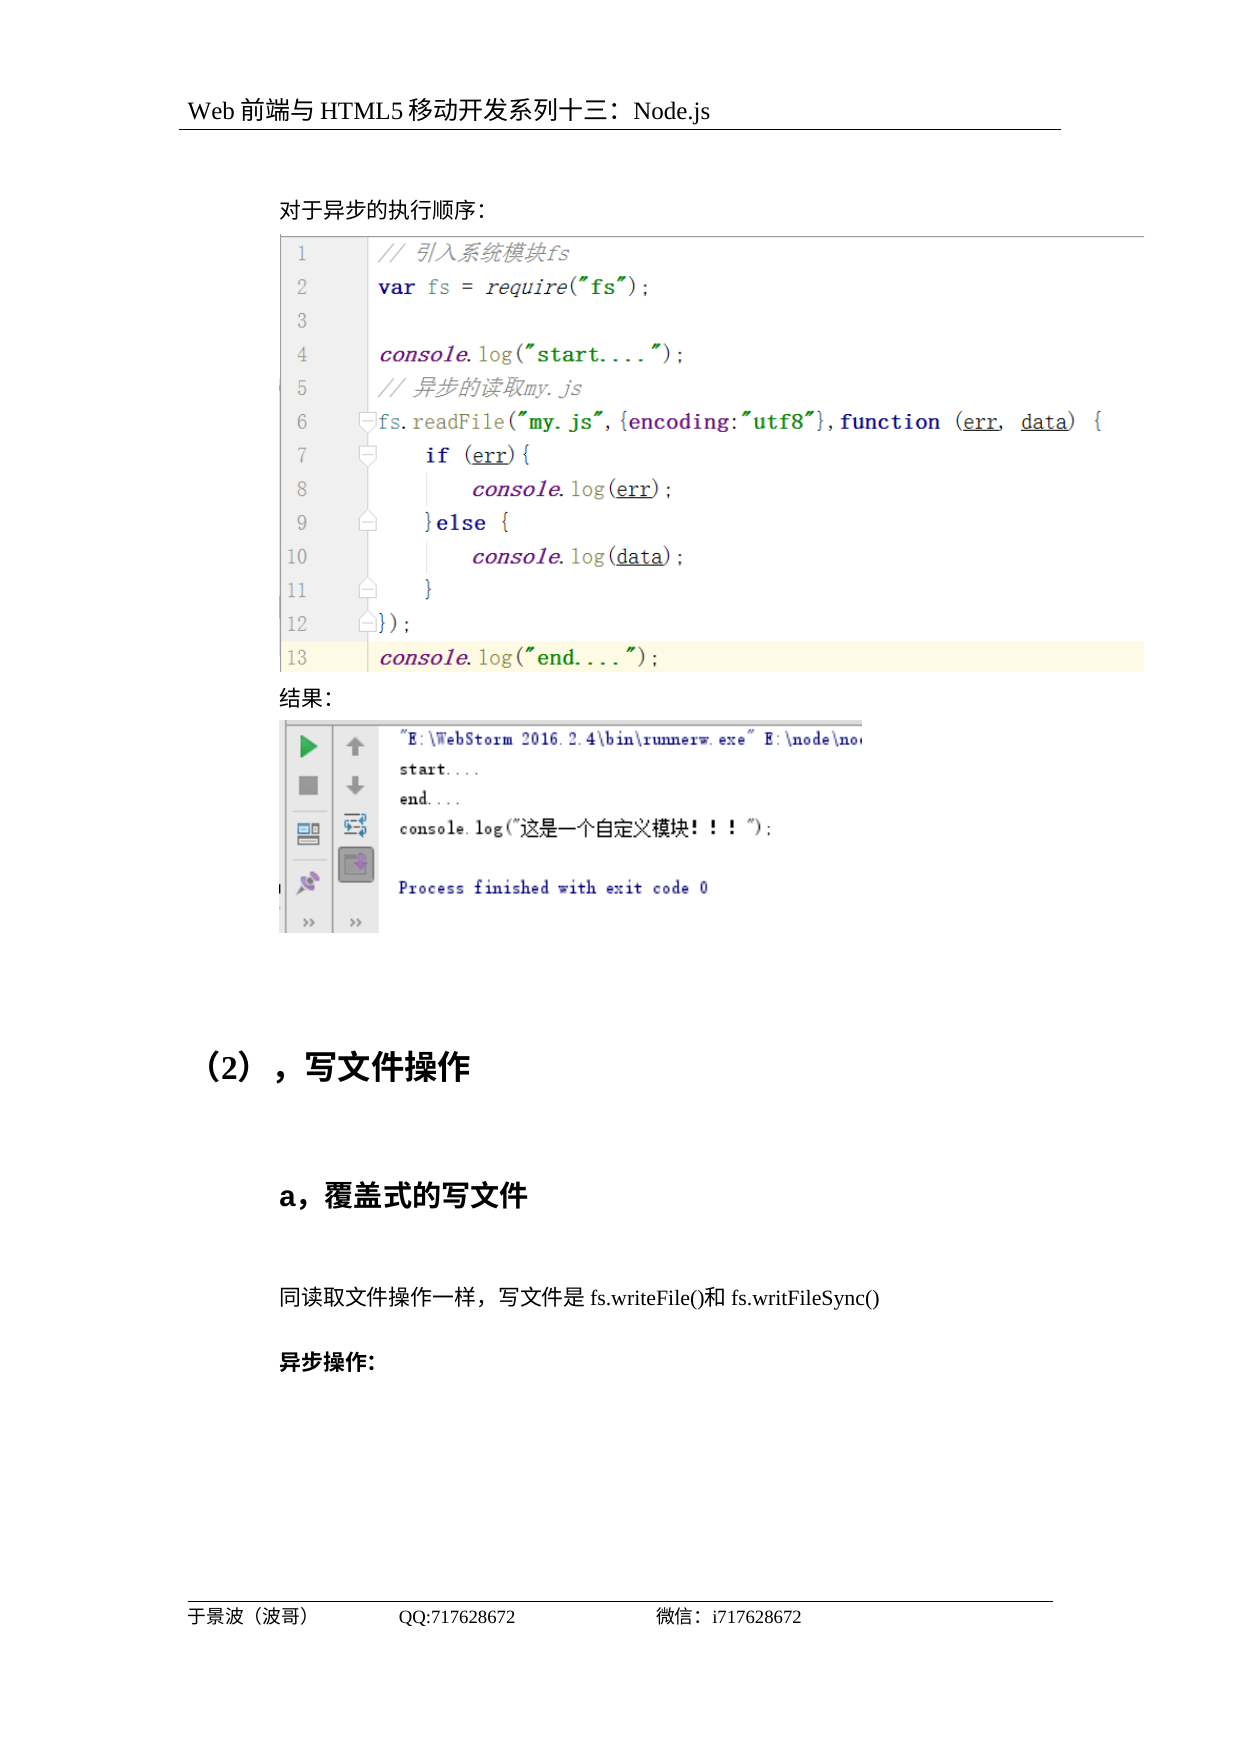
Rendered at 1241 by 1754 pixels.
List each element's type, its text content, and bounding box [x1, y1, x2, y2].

text a，覆盖式的写文件 [187, 1161, 1053, 1226]
picture [279, 234, 1145, 672]
text 结果： [187, 680, 1053, 713]
text 异步操作： [187, 1345, 1053, 1377]
text 同读取文件操作一样，写文件是fs.writeFile()和fs.writFileSync() [187, 1280, 1053, 1312]
subtitle ，写文件操作 [187, 1032, 1053, 1097]
picture [279, 720, 862, 933]
text 对于异步的执行顺序： [187, 193, 1053, 225]
